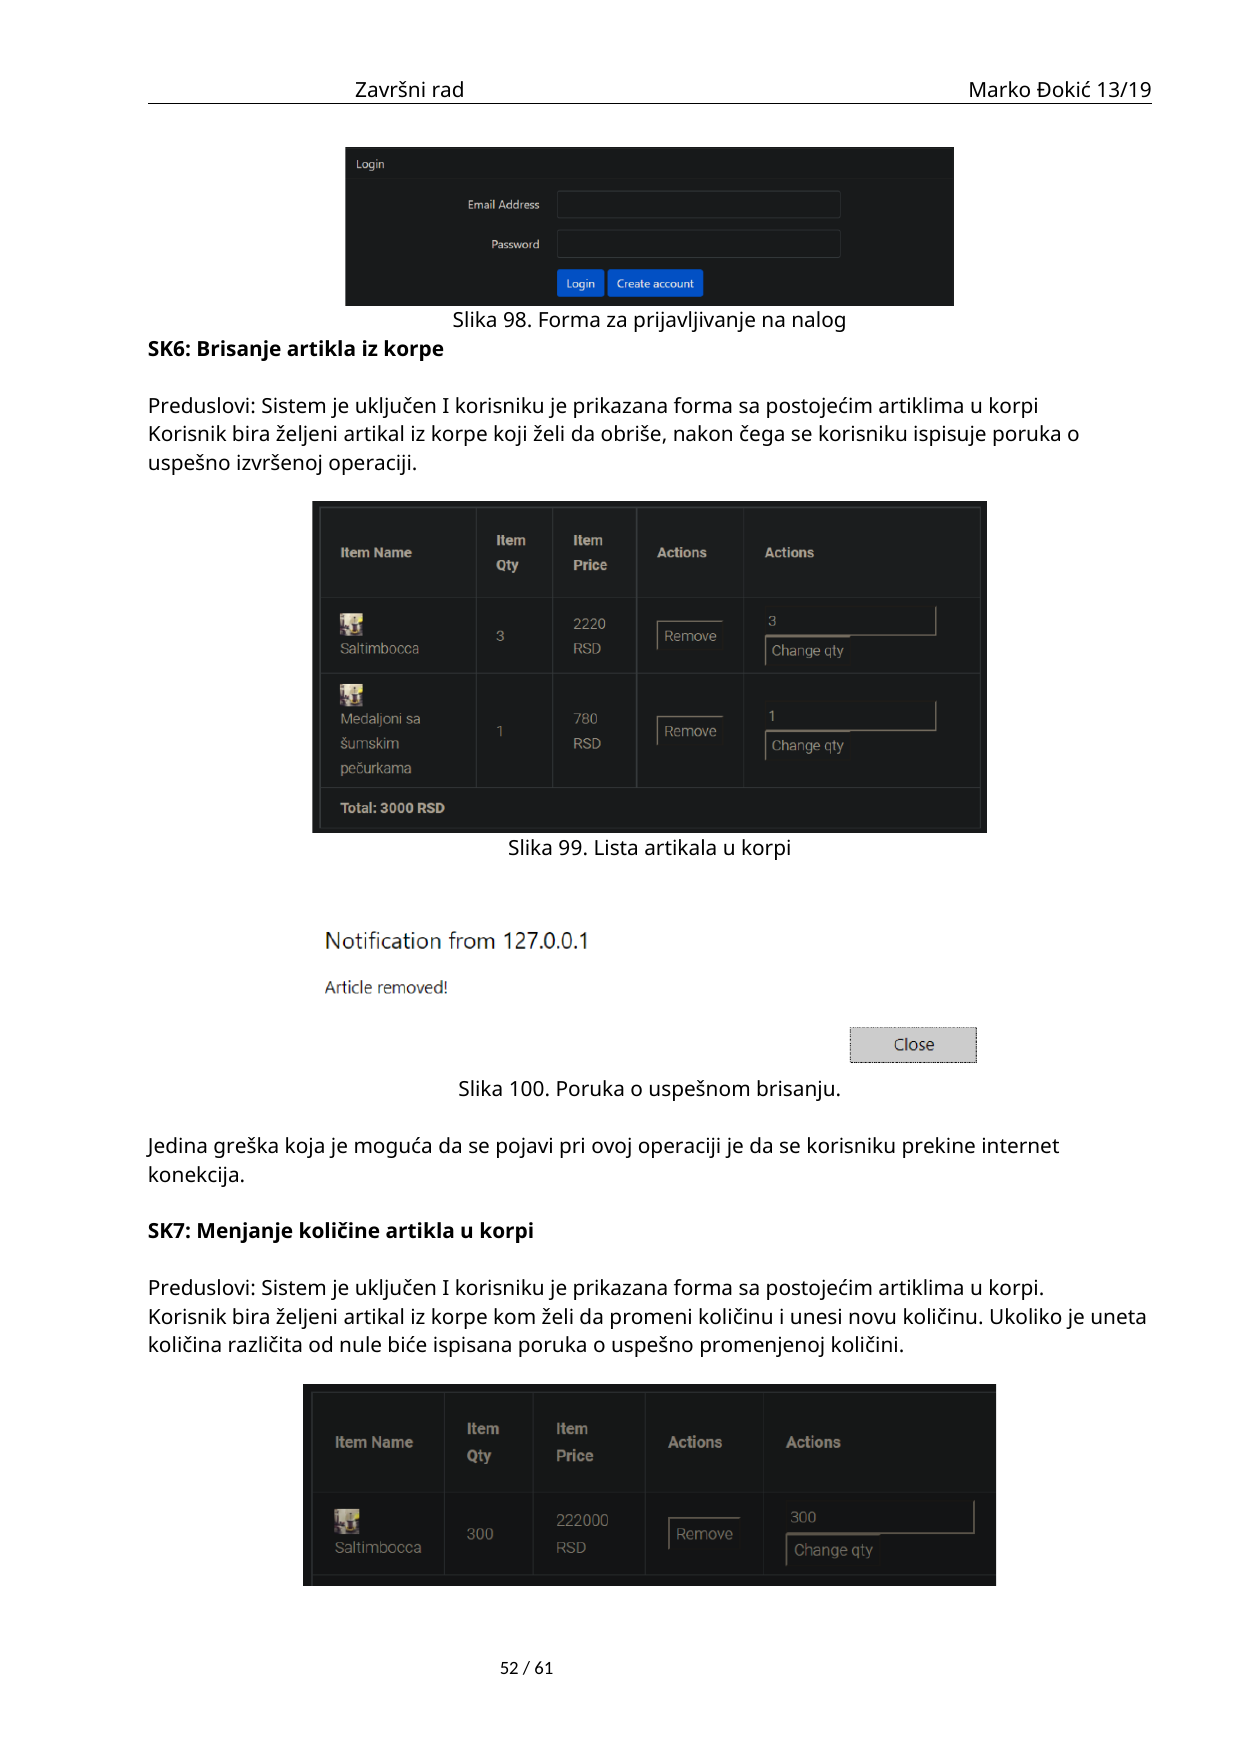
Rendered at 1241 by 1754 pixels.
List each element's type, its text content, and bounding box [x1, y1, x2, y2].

picture [303, 1384, 997, 1586]
picture [312, 501, 987, 833]
picture [312, 918, 988, 1075]
text SK7: Menjanje količine artikla u korpi [148, 1217, 1152, 1245]
text Slika 98. Forma za prijavljivanje na nalog [148, 305, 1152, 334]
text Preduslovi: Sistem je uključen I korisniku je prikazana forma sa postojećim artiklima u korpi. [148, 1273, 1152, 1302]
text SK6: Brisanje artikla iz korpe [148, 334, 1152, 362]
text Slika 100. Poruka o uspešnom brisanju. [148, 1074, 1152, 1103]
text Korisnik bira željeni artikal iz korpe kom želi da promeni količinu i unesi novu količinu. Ukoliko je uneta količina različita od nule biće ispisana poruka o uspešno promenjenoj količini. [148, 1302, 1152, 1384]
text Preduslovi: Sistem je uključen I korisniku je prikazana forma sa postojećim artiklima u korpi [148, 391, 1152, 419]
picture [345, 147, 954, 306]
text Korisnik bira željeni artikal iz korpe koji želi da obriše, nakon čega se korisniku ispisuje poruka o uspešno izvršenoj operaciji. [148, 419, 1152, 501]
text Jedina greška koja je moguća da se pojavi pri ovoj operaciji je da se korisniku prekine internet konekcija. [148, 1131, 1152, 1188]
text Slika 99. Lista artikala u korpi [148, 833, 1152, 861]
